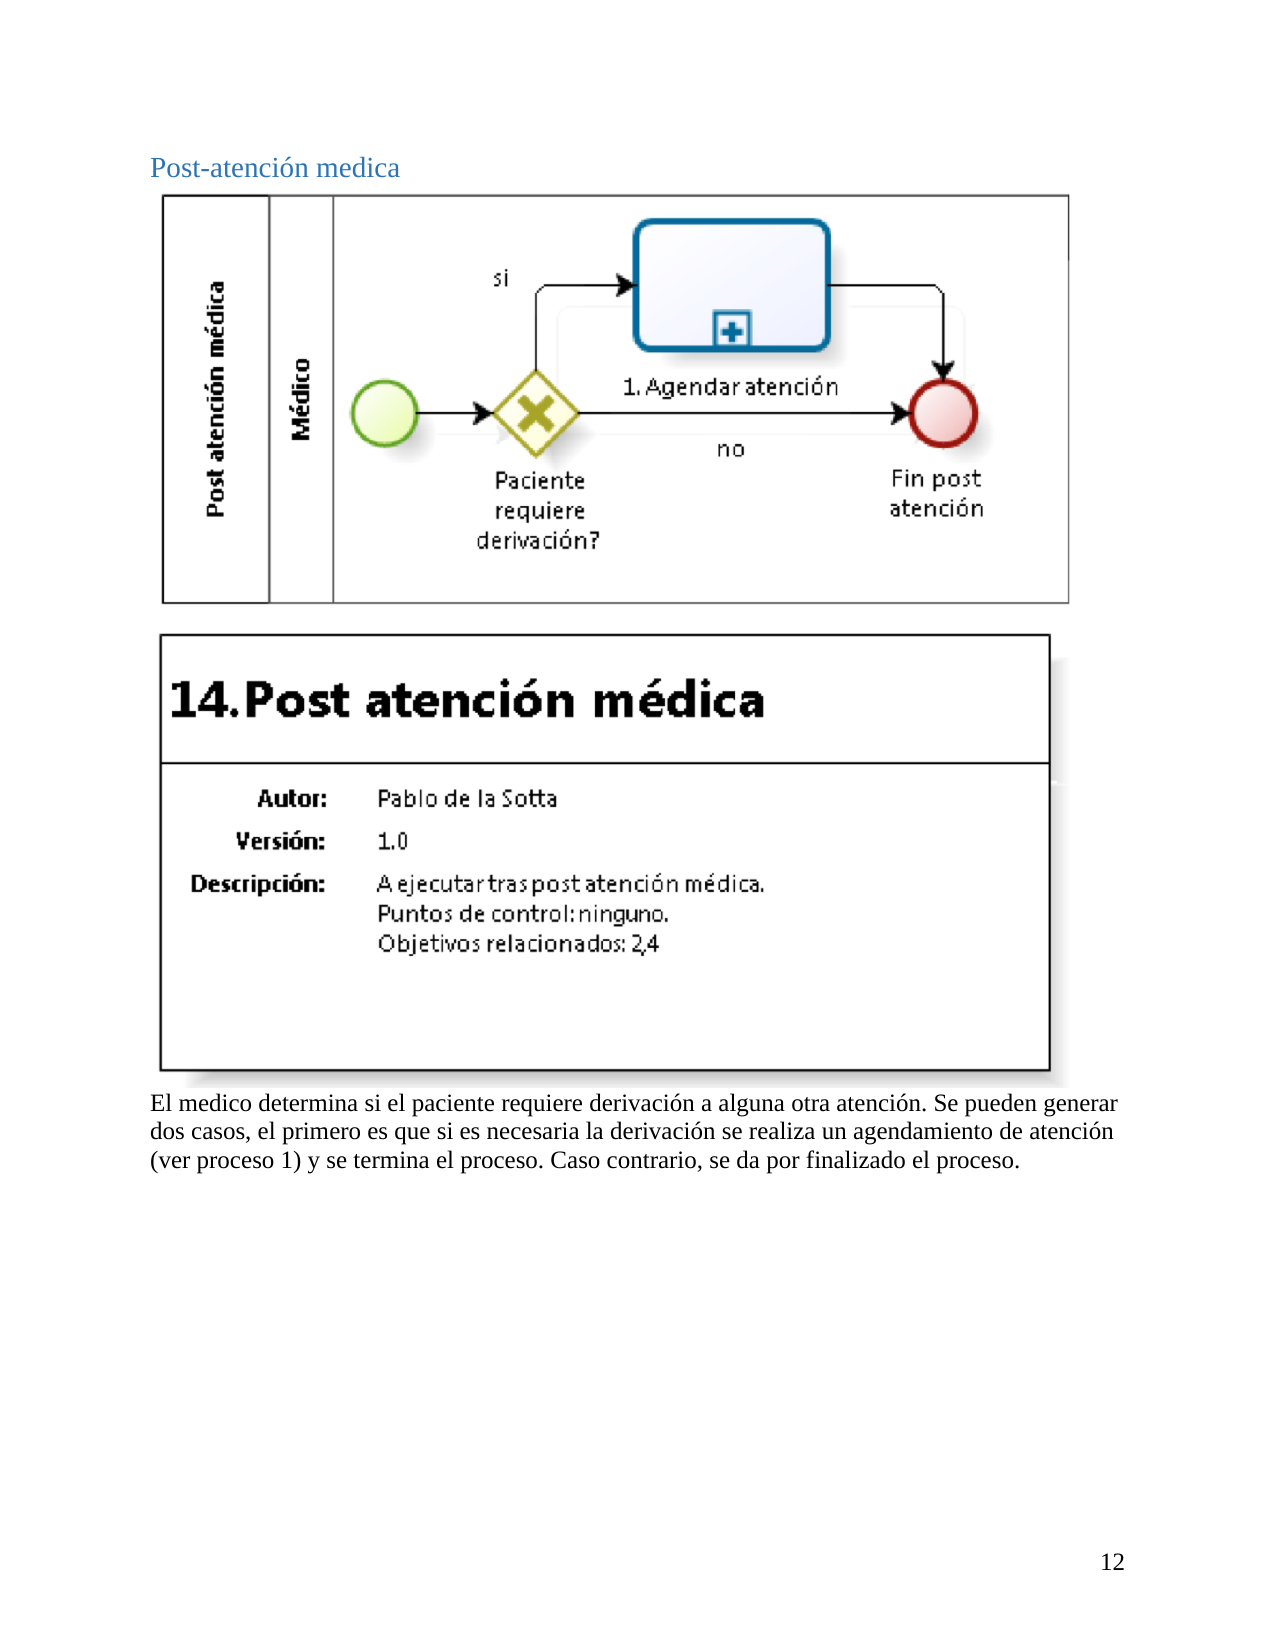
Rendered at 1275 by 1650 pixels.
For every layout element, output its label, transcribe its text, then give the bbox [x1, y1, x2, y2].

picture [150, 183, 1070, 1088]
subtitle Post-atención medica [150, 150, 1125, 183]
text El medico determina si el paciente requiere derivación a alguna otra atención. Se pueden generar dos casos, el primero es que si es necesaria la derivación se realiza un agendamiento de atención (ver proceso 1) y se termina el proceso. Caso contrario, se da por finalizado el proceso. [150, 1088, 1125, 1174]
